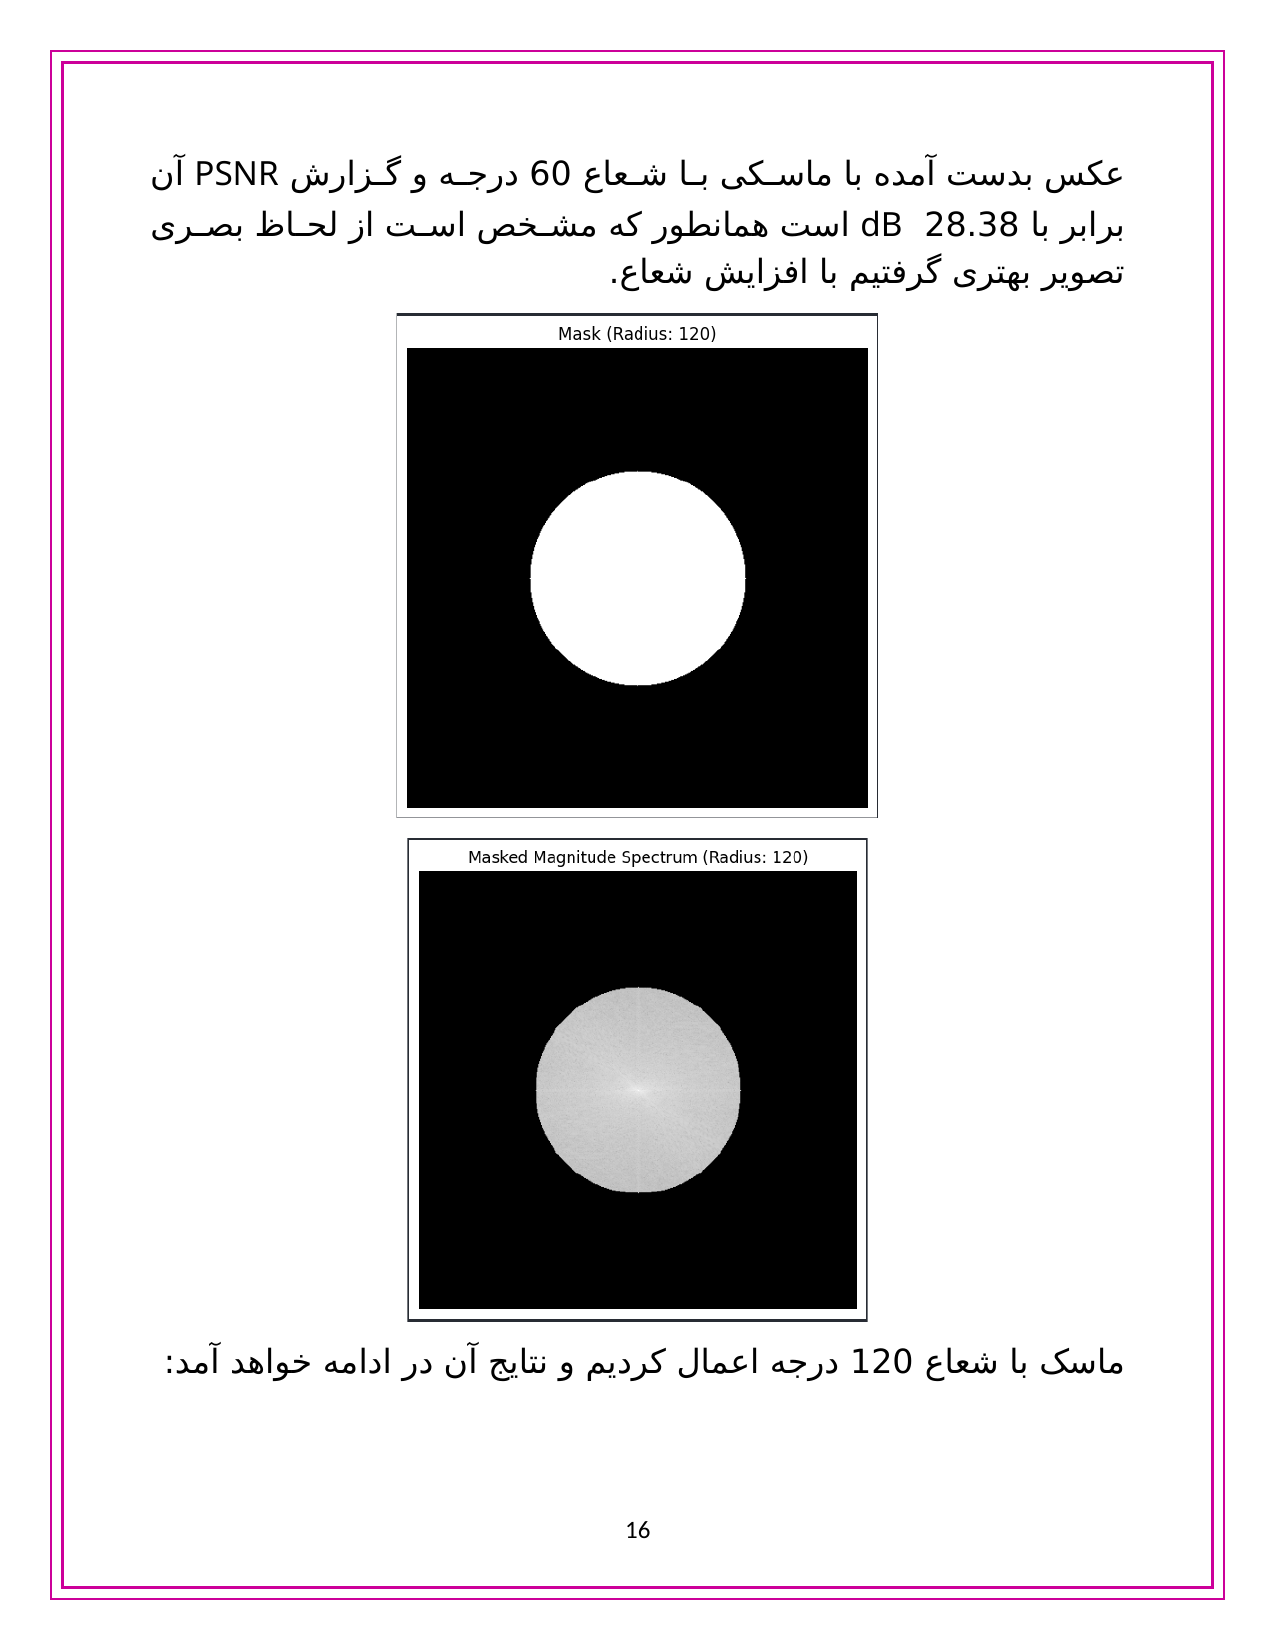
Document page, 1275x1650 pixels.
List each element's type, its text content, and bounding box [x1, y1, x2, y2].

text عکس بدست آمده با ماسکی با شعاع 60 درجه و گزارش PSNR آن برابر با 28.38 dB است همانطور که مشخص است از لحاظ بصری تصویر بهتری گرفتیم با افزایش شعاع. [150, 150, 1125, 291]
picture [407, 838, 868, 1322]
text ماسک با شعاع 120 درجه اعمال کردیم و نتایج آن در ادامه خواهد آمد: [150, 1343, 1125, 1382]
picture [396, 313, 878, 818]
